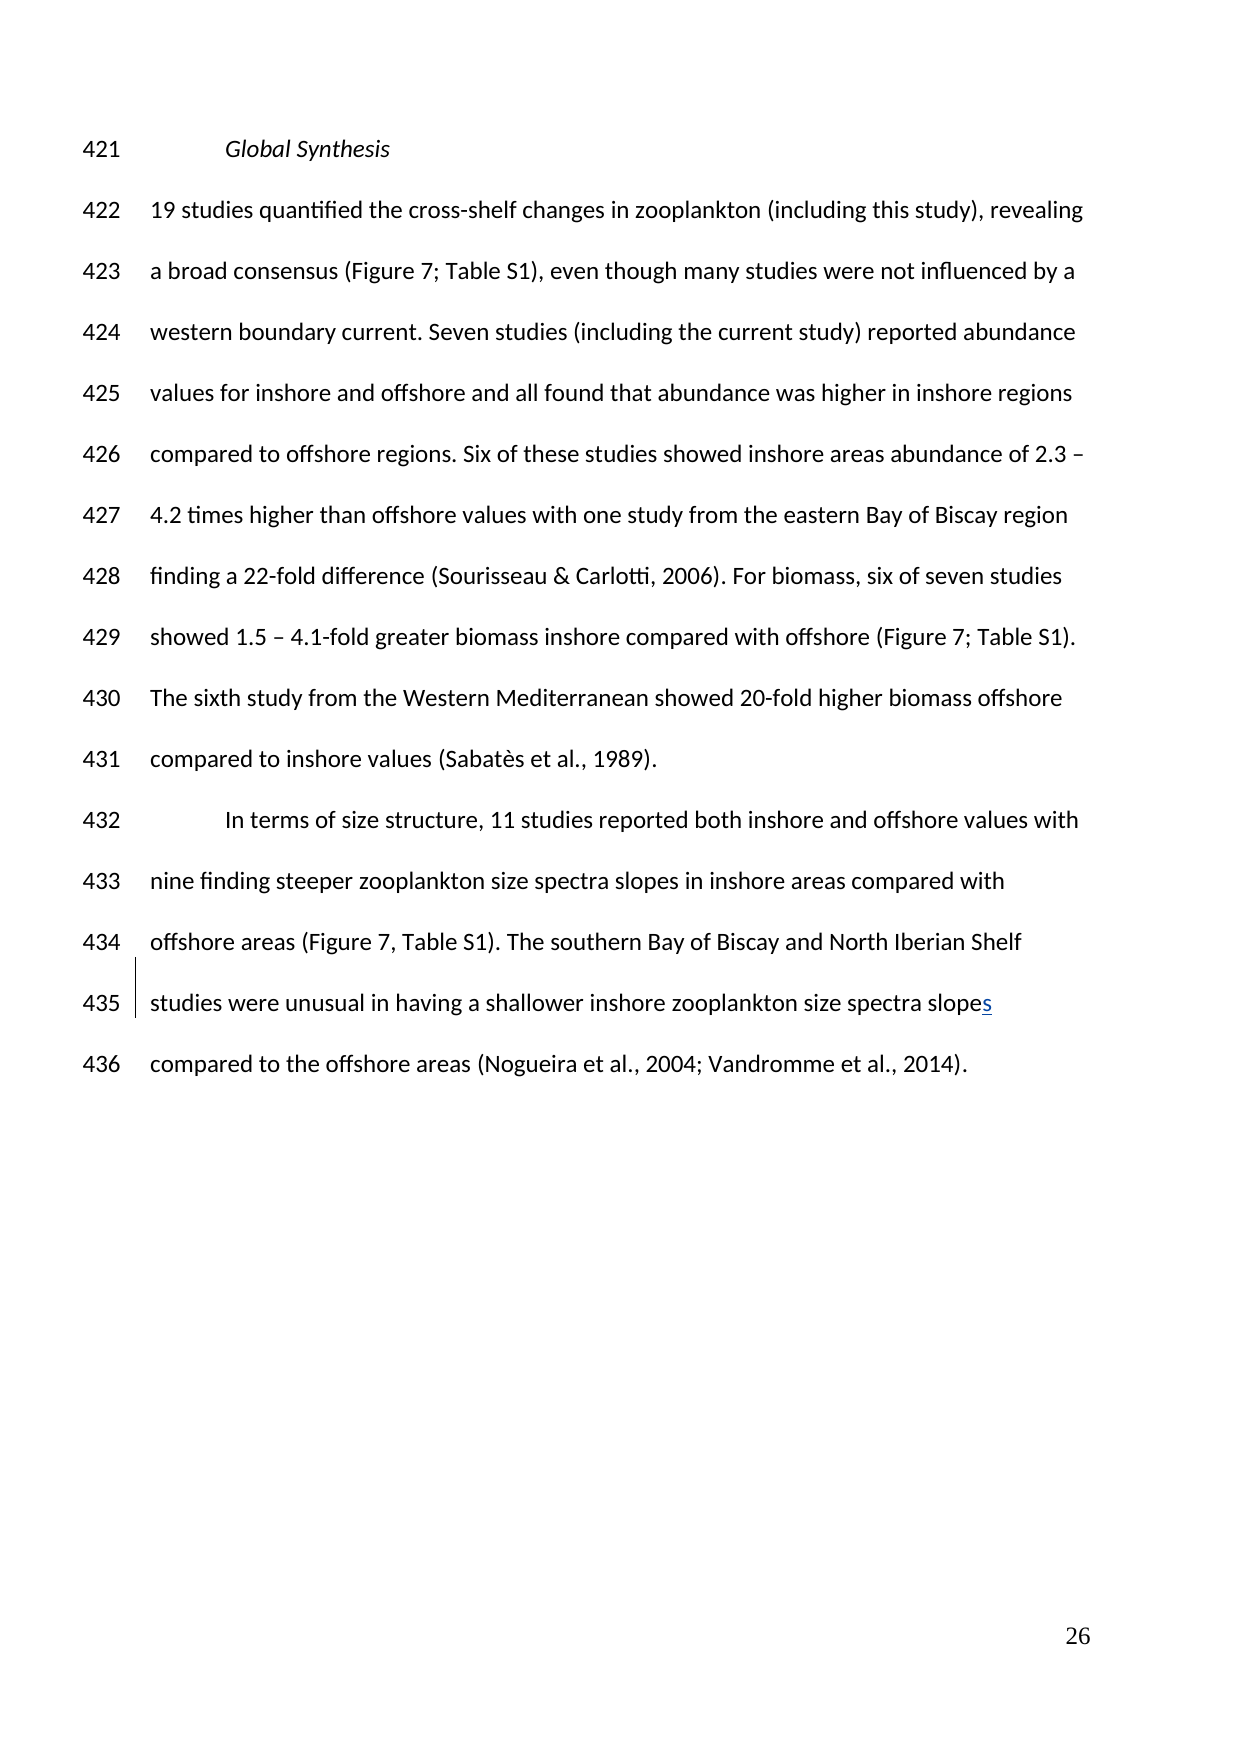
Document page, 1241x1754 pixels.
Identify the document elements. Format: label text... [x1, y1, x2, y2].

text 19 studies quantified the cross-shelf changes in zooplankton (including this study), revealing a broad consensus (Figure 7; Table S1), even though many studies were not influenced by a western boundary current. Seven studies (including the current study) reported abundance values for inshore and offshore and all found that abundance was higher in inshore regions compared to offshore regions. Six of these studies showed inshore areas abundance of 2.3 – 4.2 times higher than offshore values with one study from the eastern Bay of Biscay region finding a 22-fold difference (Sourisseau & Carlotti, 2006). For biomass, six of seven studies showed 1.5 – 4.1-fold greater biomass inshore compared with offshore (Figure 7; Table S1). The sixth study from the Western Mediterranean showed 20-fold higher biomass offshore compared to inshore values (Sabatès et al., 1989). [150, 194, 1090, 774]
text Global Synthesis [150, 133, 1090, 163]
text In terms of size structure, 11 studies reported both inshore and offshore values with nine finding steeper zooplankton size spectra slopes in inshore areas compared with offshore areas (Figure 7, Table S1). The southern Bay of Biscay and North Iberian Shelf studies were unusual in having a shallower inshore zooplankton size spectra slope compared to the offshore areas (Nogueira et al., 2004; Vandromme et al., 2014). [150, 804, 1090, 1079]
